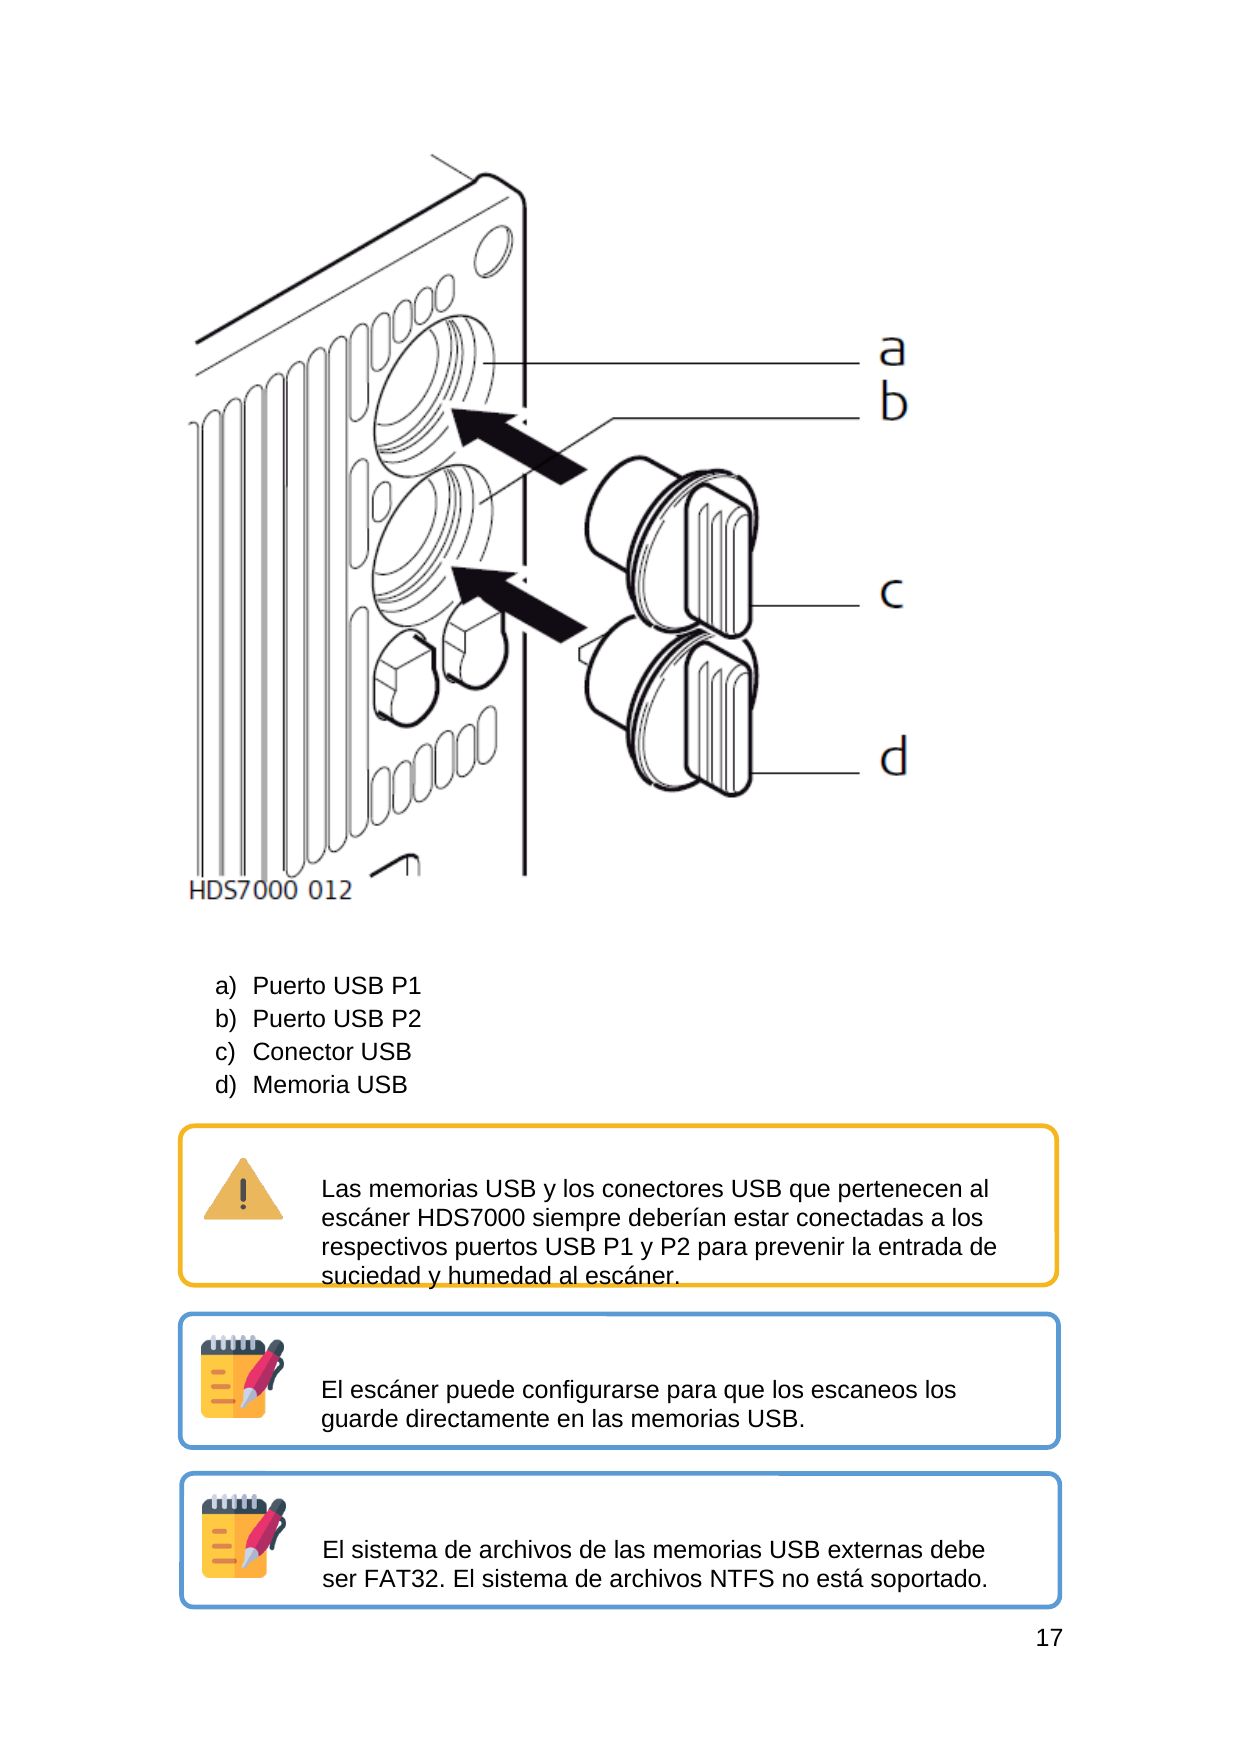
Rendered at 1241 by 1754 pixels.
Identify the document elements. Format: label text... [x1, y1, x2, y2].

picture [198, 1147, 288, 1230]
list Puerto USB P1 [215, 971, 1063, 1000]
list Puerto USB P2 [215, 1004, 1063, 1033]
picture [201, 1335, 284, 1418]
picture [177, 147, 935, 901]
list Conector USB [215, 1037, 1063, 1066]
list Memoria USB [215, 1070, 1063, 1099]
picture [202, 1494, 286, 1578]
